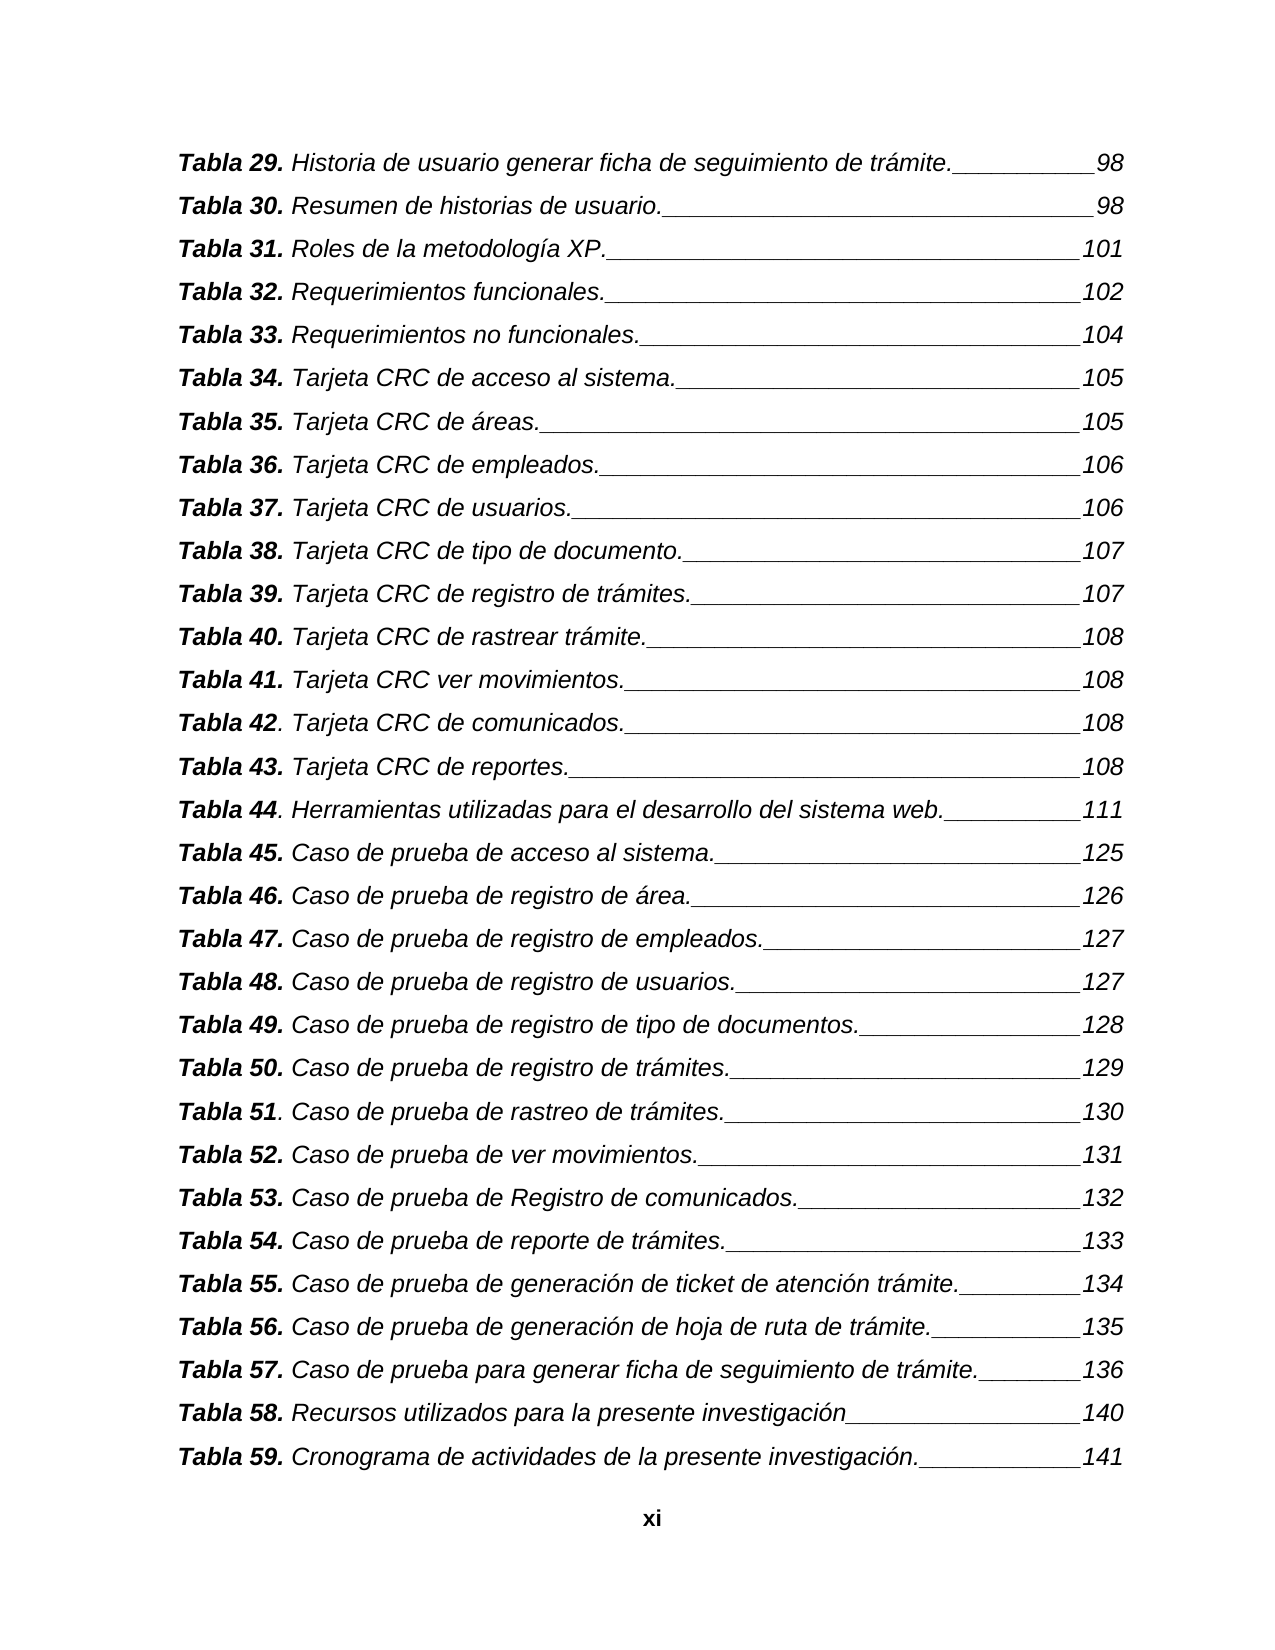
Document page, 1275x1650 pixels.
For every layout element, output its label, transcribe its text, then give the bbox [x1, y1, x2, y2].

text Tabla 31. Roles de la metodología XP. 101 [177, 234, 1127, 263]
text Tabla 55. Caso de prueba de generación de ticket de atención trámite. 134 [177, 1269, 1127, 1298]
text Tabla 46. Caso de prueba de registro de área. 126 [177, 881, 1127, 909]
text Tabla 54. Caso de prueba de reporte de trámites. 133 [177, 1226, 1127, 1254]
text Tabla 39. Tarjeta CRC de registro de trámites. 107 [177, 579, 1127, 608]
text Tabla 57. Caso de prueba para generar ficha de seguimiento de trámite. 136 [177, 1355, 1127, 1384]
text Tabla 43. Tarjeta CRC de reportes. 108 [177, 751, 1127, 780]
text Tabla 53. Caso de prueba de Registro de comunicados. 132 [177, 1183, 1127, 1211]
text Tabla 38. Tarjeta CRC de tipo de documento. 107 [177, 536, 1127, 564]
text Tabla 44. Herramientas utilizadas para el desarrollo del sistema web. 111 [177, 794, 1127, 823]
text Tabla 36. Tarjeta CRC de empleados. 106 [177, 449, 1127, 478]
text Tabla 41. Tarjeta CRC ver movimientos. 108 [177, 665, 1127, 694]
text Tabla 56. Caso de prueba de generación de hoja de ruta de trámite. 135 [177, 1312, 1127, 1341]
text Tabla 34. Tarjeta CRC de acceso al sistema. 105 [177, 363, 1127, 392]
text Tabla 30. Resumen de historias de usuario. 98 [177, 191, 1127, 219]
text Tabla 40. Tarjeta CRC de rastrear trámite. 108 [177, 622, 1127, 651]
text Tabla 37. Tarjeta CRC de usuarios. 106 [177, 493, 1127, 521]
text Tabla 47. Caso de prueba de registro de empleados. 127 [177, 924, 1127, 953]
text Tabla 42. Tarjeta CRC de comunicados. 108 [177, 708, 1127, 737]
text Tabla 29. Historia de usuario generar ficha de seguimiento de trámite. 98 [177, 148, 1127, 176]
text Tabla 58. Recursos utilizados para la presente investigación 140 [177, 1398, 1127, 1427]
text Tabla 49. Caso de prueba de registro de tipo de documentos. 128 [177, 1010, 1127, 1039]
text Tabla 48. Caso de prueba de registro de usuarios. 127 [177, 967, 1127, 996]
text Tabla 33. Requerimientos no funcionales. 104 [177, 320, 1127, 349]
text Tabla 50. Caso de prueba de registro de trámites. 129 [177, 1053, 1127, 1082]
text Tabla 32. Requerimientos funcionales. 102 [177, 277, 1127, 306]
text Tabla 59. Cronograma de actividades de la presente investigación. 141 [177, 1441, 1127, 1470]
text Tabla 45. Caso de prueba de acceso al sistema. 125 [177, 838, 1127, 866]
text Tabla 35. Tarjeta CRC de áreas. 105 [177, 406, 1127, 435]
text Tabla 51. Caso de prueba de rastreo de trámites. 130 [177, 1096, 1127, 1125]
text Tabla 52. Caso de prueba de ver movimientos. 131 [177, 1139, 1127, 1168]
